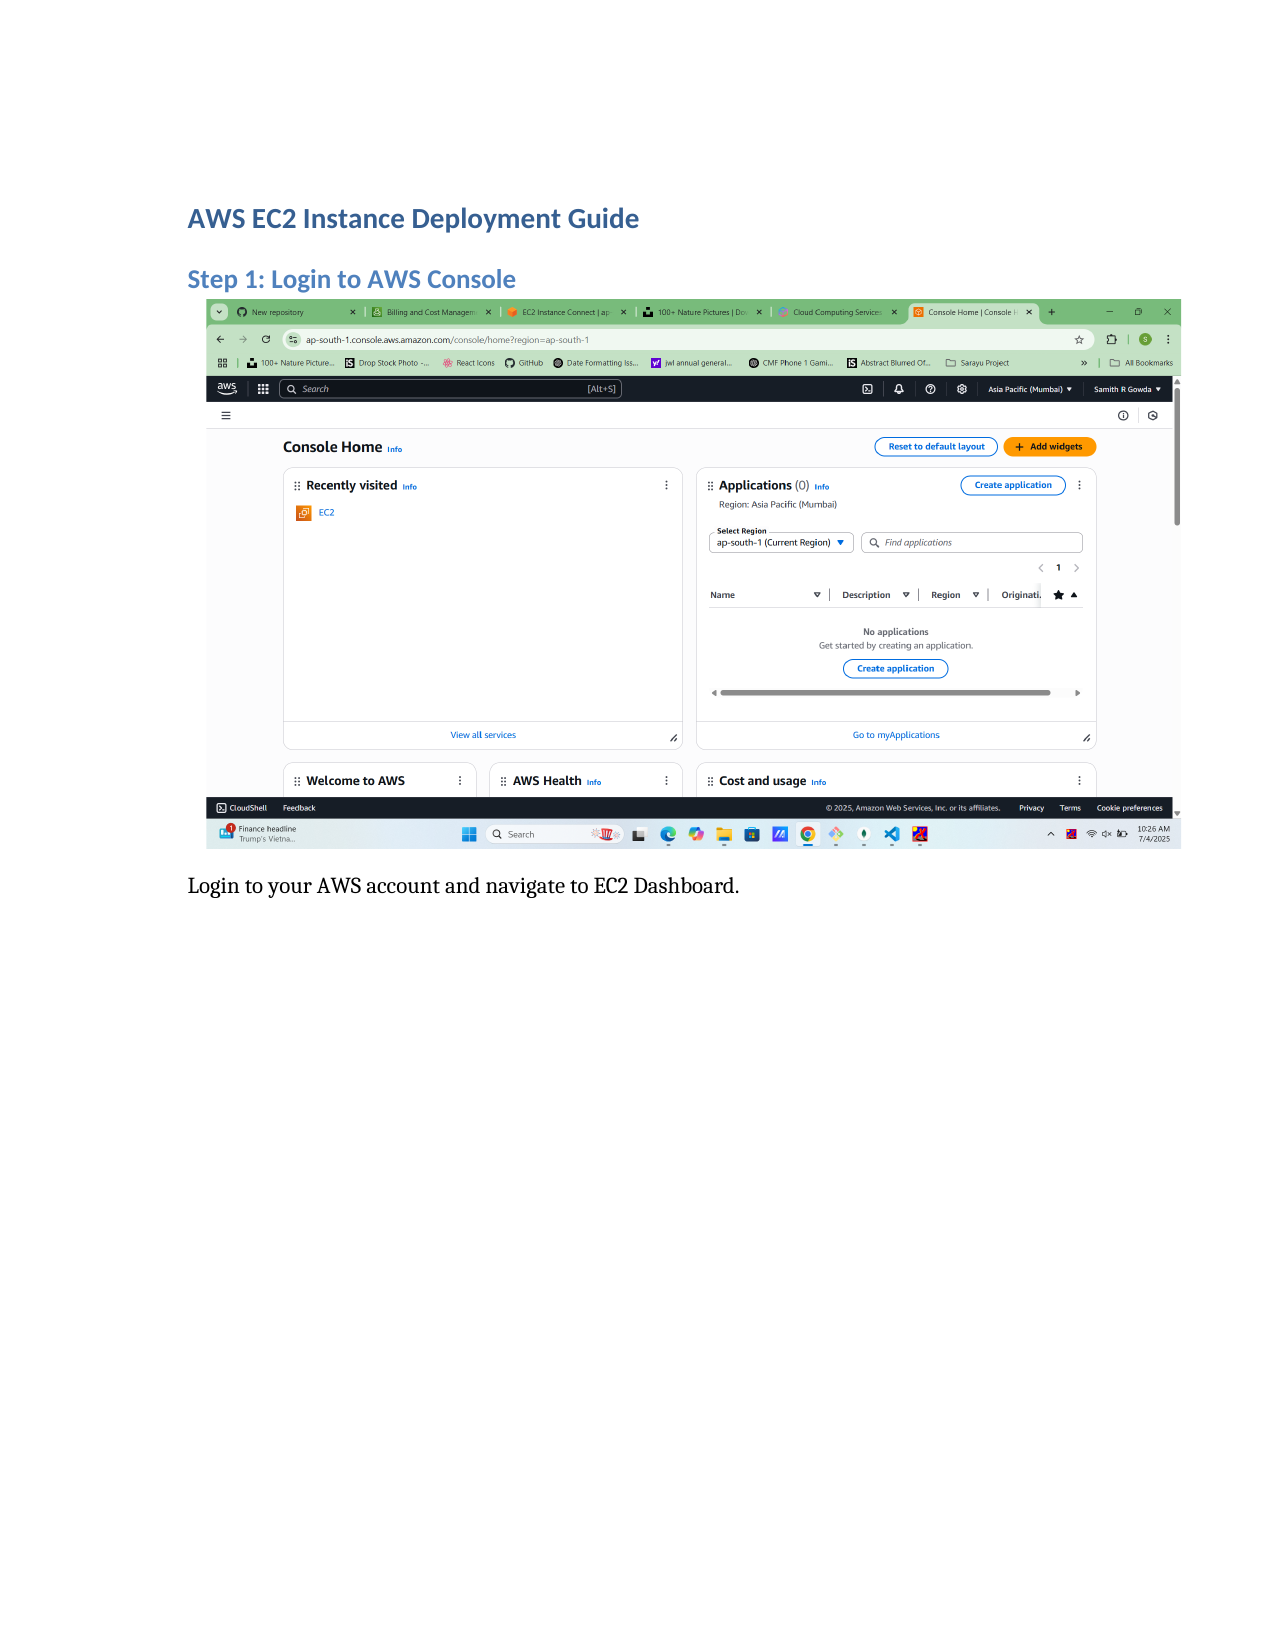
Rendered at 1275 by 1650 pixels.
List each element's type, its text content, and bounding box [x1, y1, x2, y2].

subtitle AWS EC2 Instance Deployment Guide [187, 200, 1087, 236]
picture [206, 299, 1182, 849]
subtitle Step 1: Login to AWS Console [187, 262, 1087, 295]
text Login to your AWS account and navigate to EC2 Dashboard. [187, 873, 1087, 899]
